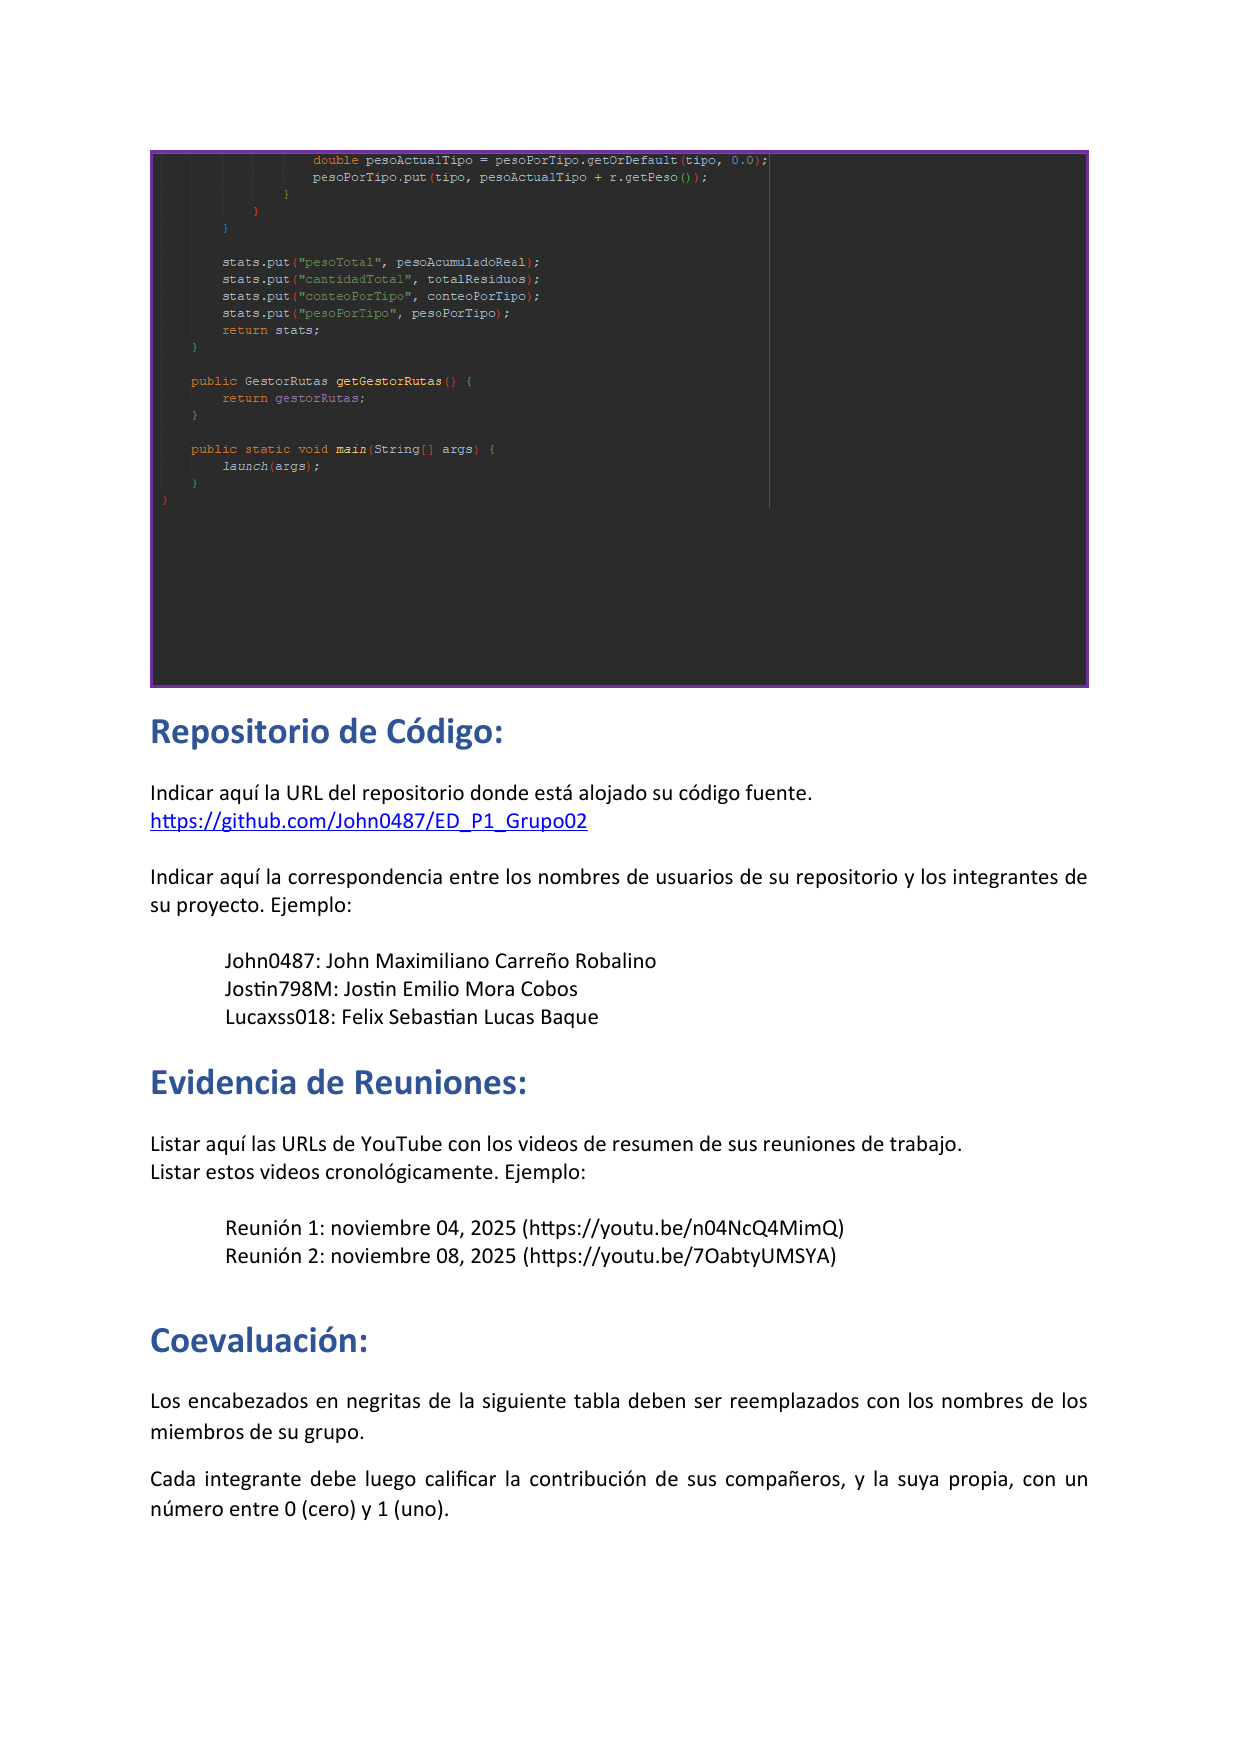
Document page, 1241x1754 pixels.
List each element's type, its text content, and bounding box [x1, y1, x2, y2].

text Jostin798M: Jostin Emilio Mora Cobos [225, 974, 1090, 1002]
subtitle Repositorio de Código: [150, 707, 1090, 753]
text Listar estos videos cronológicamente. Ejemplo: [150, 1157, 1090, 1185]
text Indicar aquí la URL del repositorio donde está alojado su código fuente. [150, 778, 1090, 806]
text Indicar aquí la correspondencia entre los nombres de usuarios de su repositorio y los integrantes de su proyecto. Ejemplo: [150, 862, 1090, 918]
picture [153, 153, 1086, 685]
text Reunión 1: noviembre 04, 2025 (https://youtu.be/n04NcQ4MimQ) [225, 1213, 1090, 1241]
text https://github.com/John0487/ED_P1_Grupo02 [150, 806, 1090, 834]
text Listar aquí las URLs de YouTube con los videos de resumen de sus reuniones de trabajo. [150, 1129, 1090, 1157]
subtitle Evidencia de Reuniones: [150, 1058, 1090, 1104]
text John0487: John Maximiliano Carreño Robalino [225, 946, 1090, 974]
text Los encabezados en negritas de la siguiente tabla deben ser reemplazados con los nombres de los miembros de su grupo. [150, 1387, 1090, 1445]
text Reunión 2: noviembre 08, 2025 (https://youtu.be/7OabtyUMSYA) [150, 1241, 1090, 1269]
text Cada integrante debe luego calificar la contribución de sus compañeros, y la suya propia, con un número entre 0 (cero) y 1 (uno). [150, 1464, 1090, 1522]
text Lucaxss018: Felix Sebastian Lucas Baque [225, 1002, 1090, 1030]
subtitle Coevaluación: [150, 1316, 1090, 1362]
